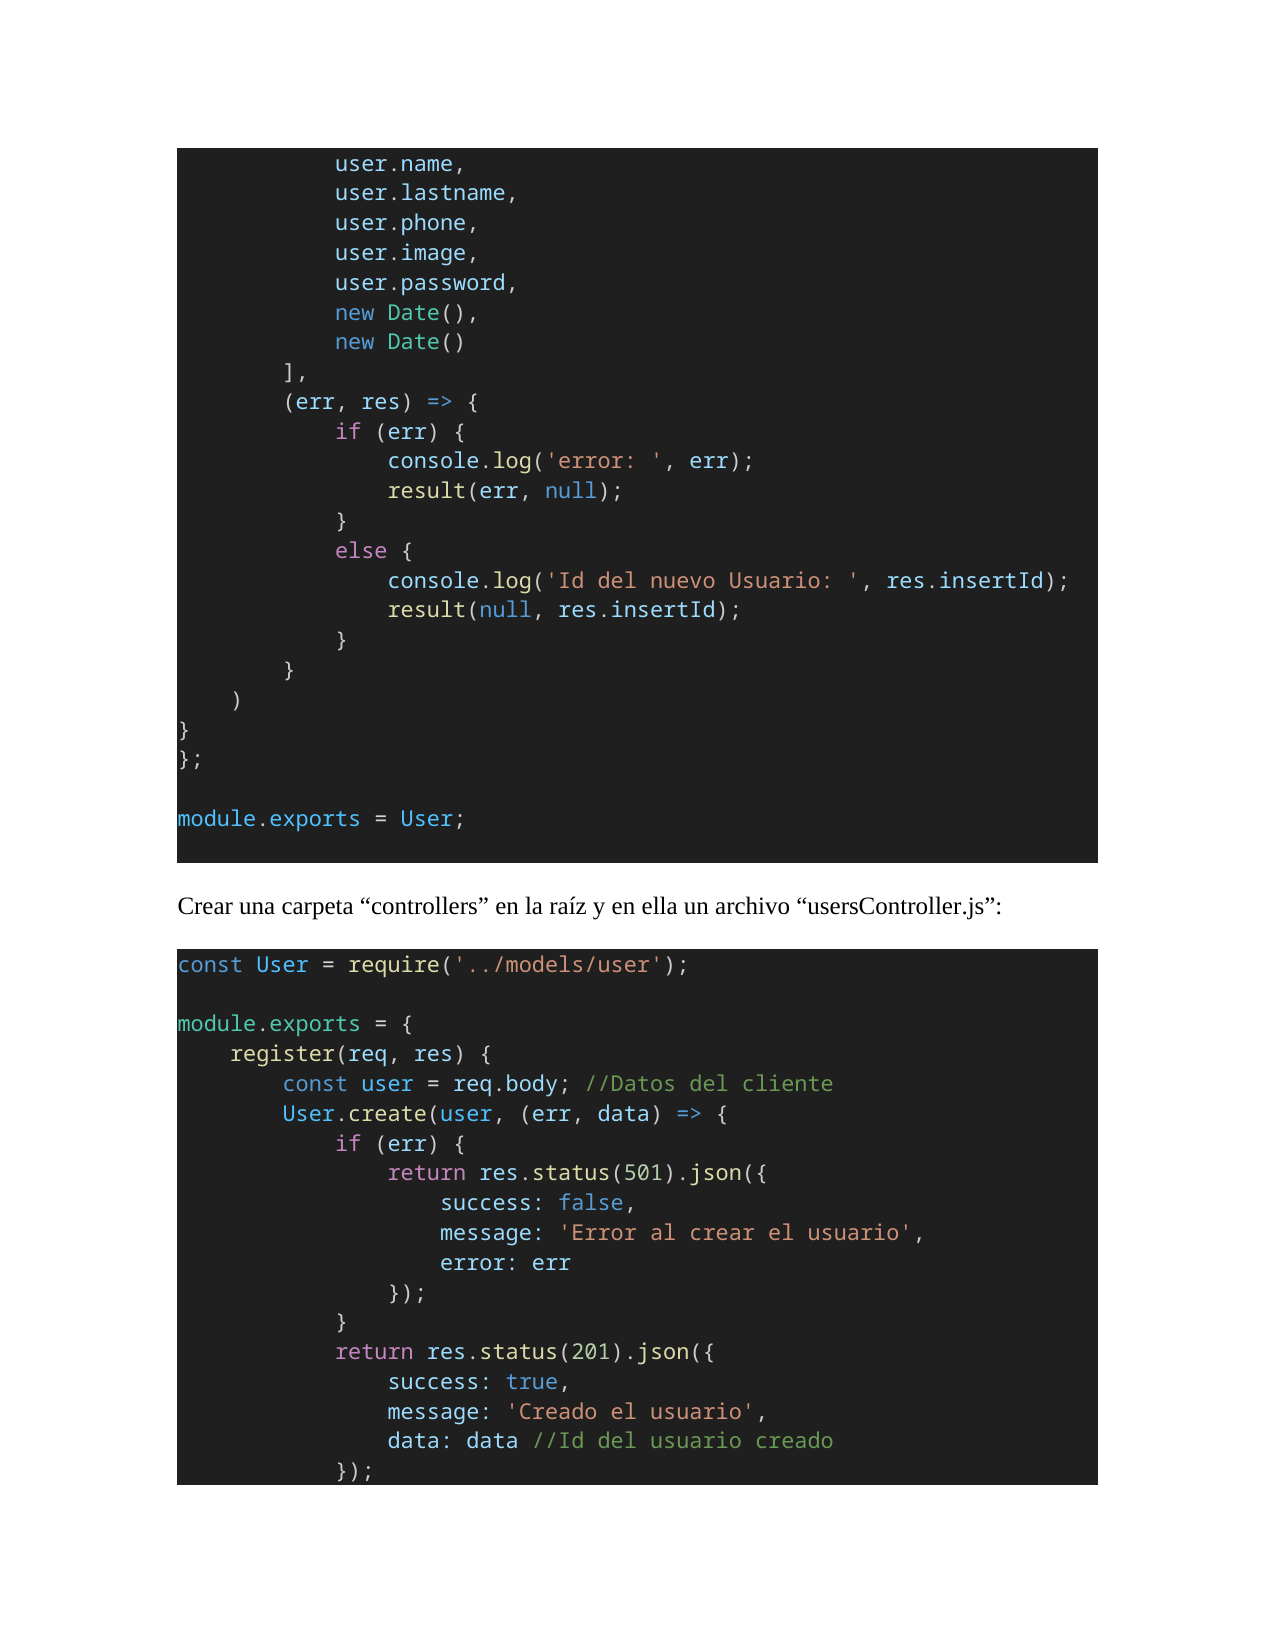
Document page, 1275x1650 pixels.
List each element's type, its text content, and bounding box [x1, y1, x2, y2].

text } [177, 1306, 1098, 1336]
text user.lastname, [177, 177, 1098, 207]
text user.password, [177, 267, 1098, 297]
text module.exports = { [177, 1008, 1098, 1038]
text User.create(user, (err, data) => { [177, 1098, 1098, 1128]
text } [177, 714, 1098, 743]
text user.phone, [177, 207, 1098, 237]
text module.exports = User; [177, 803, 1098, 833]
text }); [177, 1277, 1098, 1306]
text const user = req.body; //Datos del cliente [177, 1068, 1098, 1098]
text return res.status(501).json({ [177, 1157, 1098, 1187]
text ], [177, 356, 1098, 386]
text error: err [177, 1247, 1098, 1277]
text new Date() [177, 326, 1098, 356]
text console.log('error: ', err); [177, 446, 1098, 475]
text if (err) { [177, 1128, 1098, 1157]
text register(req, res) { [177, 1038, 1098, 1068]
text }); [177, 1455, 1098, 1485]
text new Date(), [177, 297, 1098, 326]
text } [177, 505, 1098, 535]
text return res.status(201).json({ [177, 1336, 1098, 1366]
text success: true, [177, 1366, 1098, 1396]
text Crear una carpeta “controllers” en la raíz y en ella un archivo “usersController.js”: [177, 891, 1098, 920]
text }; [177, 743, 1098, 773]
text (err, res) => { [177, 386, 1098, 416]
text console.log('Id del nuevo Usuario: ', res.insertId); [177, 565, 1098, 594]
text } [177, 624, 1098, 654]
text success: false, [177, 1187, 1098, 1217]
text if (err) { [177, 416, 1098, 446]
text } [177, 654, 1098, 684]
text result(null, res.insertId); [177, 594, 1098, 624]
text user.name, [177, 148, 1098, 177]
text message: 'Error al crear el usuario', [177, 1217, 1098, 1247]
text user.image, [177, 237, 1098, 267]
text ) [177, 684, 1098, 714]
text else { [177, 535, 1098, 565]
text data: data //Id del usuario creado [177, 1426, 1098, 1455]
text result(err, null); [177, 475, 1098, 505]
text const User = require('../models/user'); [177, 949, 1098, 979]
text message: 'Creado el usuario', [177, 1396, 1098, 1426]
